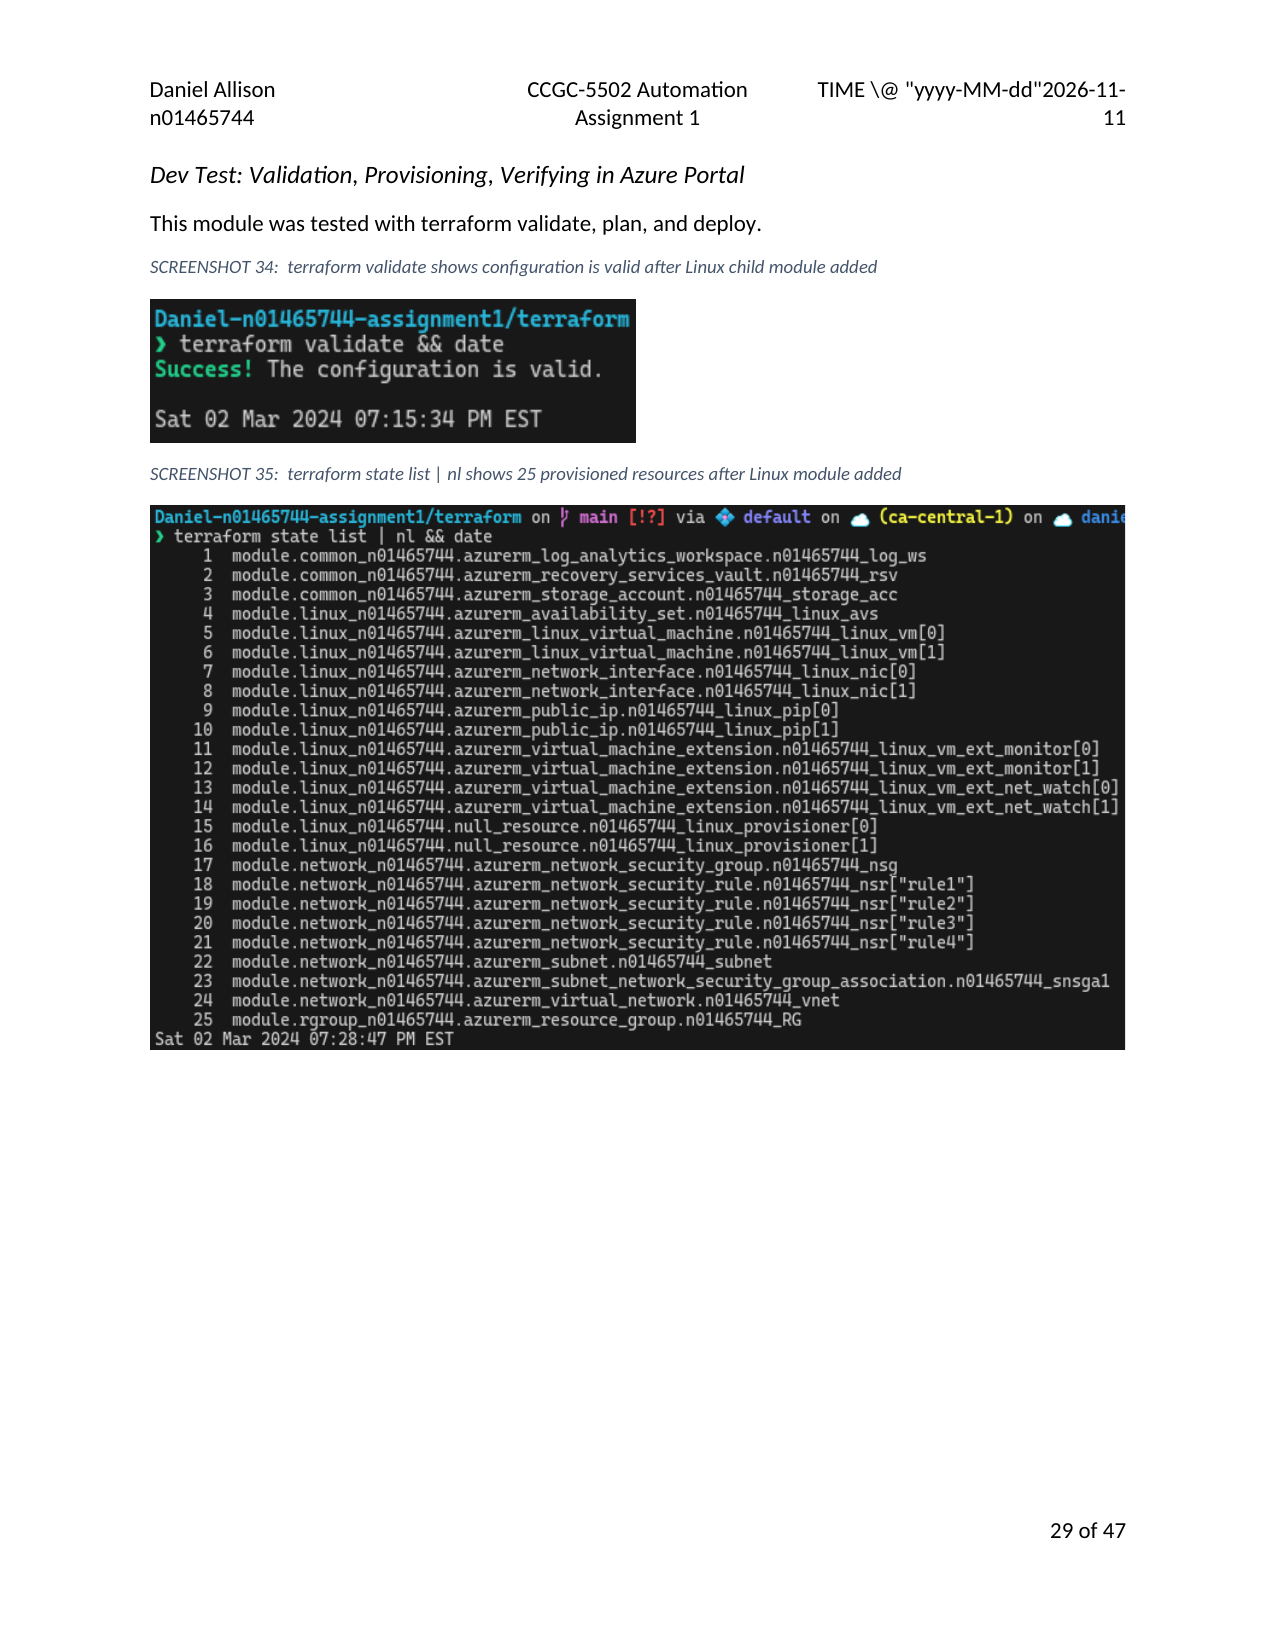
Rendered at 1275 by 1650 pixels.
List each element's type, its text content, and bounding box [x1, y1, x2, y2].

text SCREENSHOT 34: terraform validate shows configuration is valid after Linux child module added [150, 256, 1125, 278]
picture [150, 299, 636, 443]
text This module was tested with terraform validate, plan, and deploy. [150, 209, 1125, 237]
text SCREENSHOT 35: terraform state list | nl shows 25 provisioned resources after Linux module added [150, 462, 1125, 485]
picture [150, 505, 1125, 1050]
subtitle Dev Test: Validation, Provisioning, Verifying in Azure Portal [150, 159, 1125, 189]
